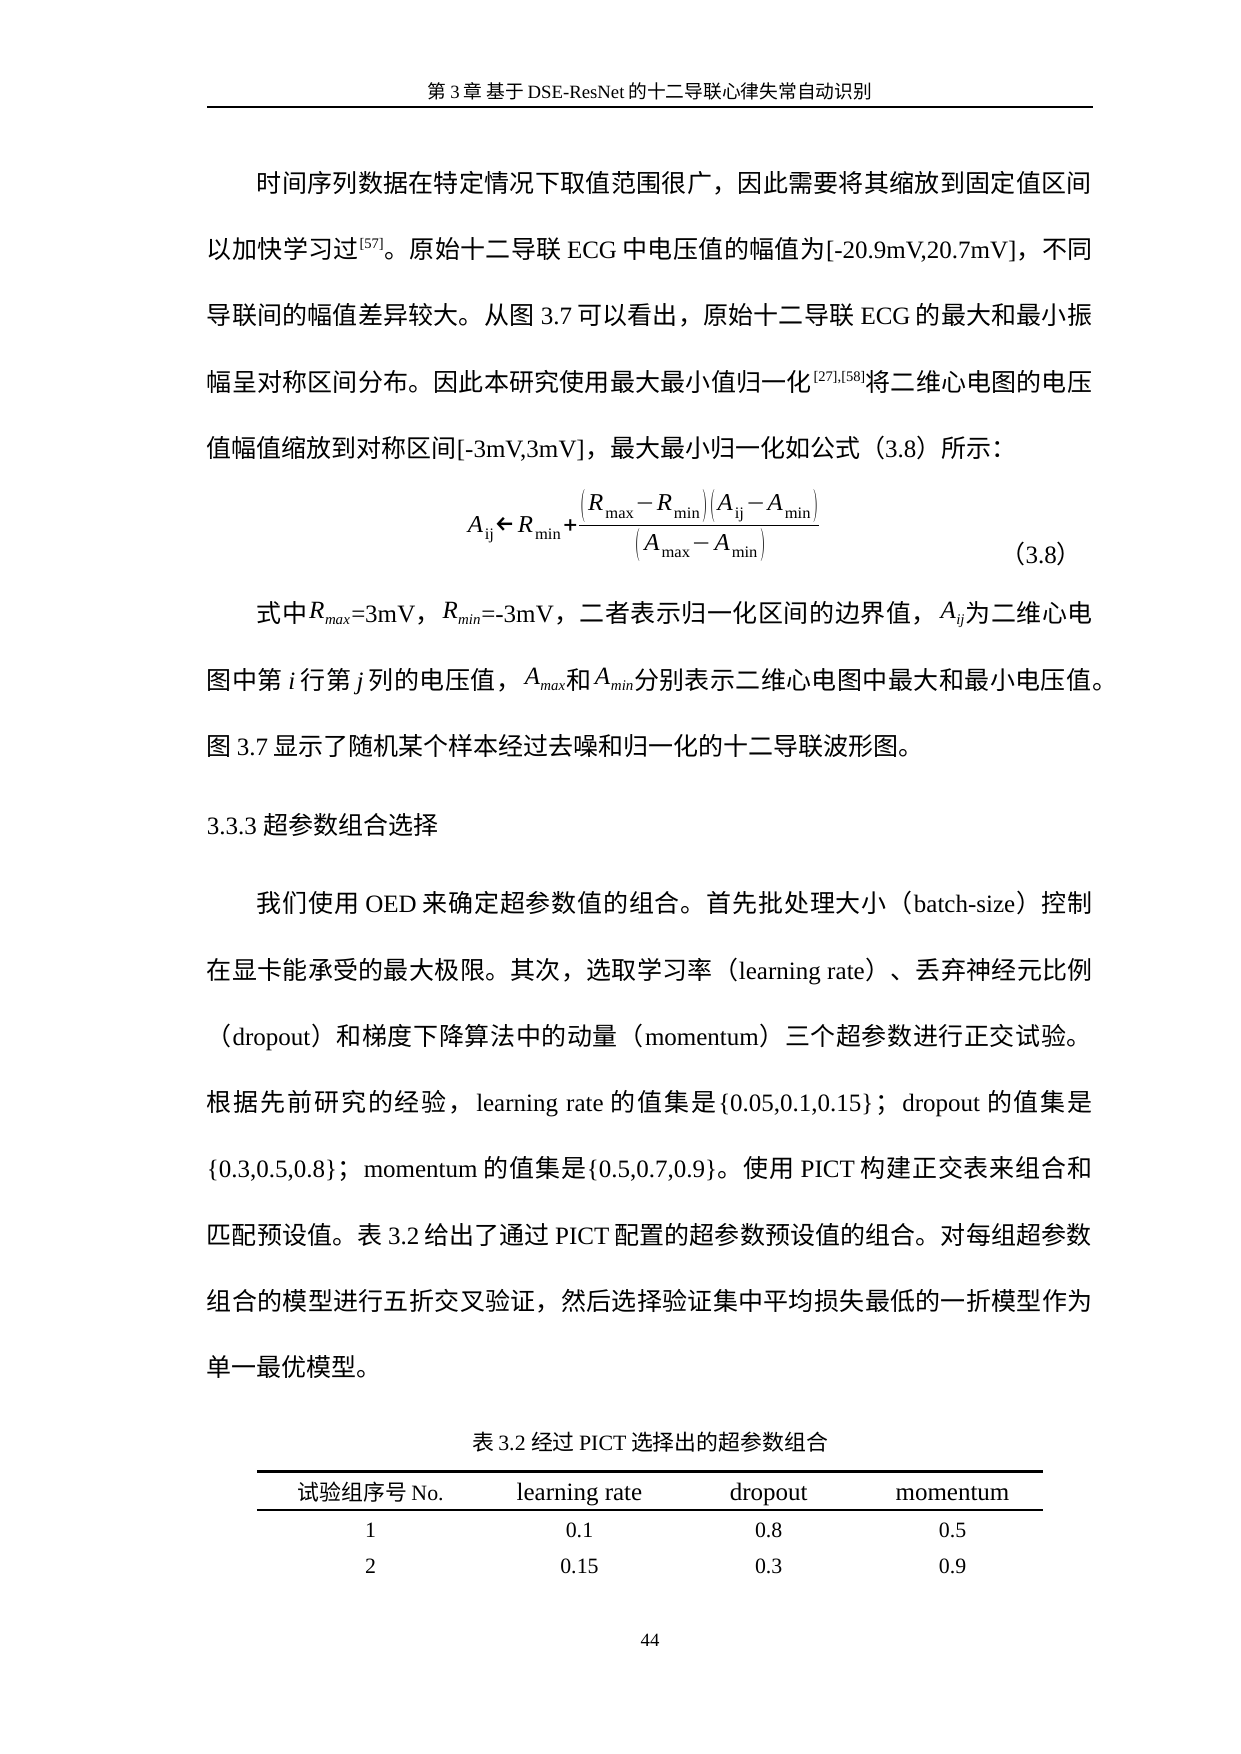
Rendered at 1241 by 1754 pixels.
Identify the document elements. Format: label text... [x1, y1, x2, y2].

table_cell 2 [257, 1548, 484, 1585]
table_header dropout [675, 1473, 862, 1509]
table_header learning rate [484, 1473, 675, 1509]
text 表3.2 经过PICT选择出的超参数组合 [207, 1424, 1093, 1457]
table_cell 0.15 [484, 1548, 675, 1585]
table_cell 0.8 [675, 1511, 862, 1548]
text 时间序列数据在特定情况下取值范围很广，因此需要将其缩放到固定值区间以加快学习过[57]。原始十二导联ECG中电压值的幅值为[-20.9mV,20.7mV]，不同导联间的幅值差异较大。从图3.7可以看出，原始十二导联ECG的最大和最小振幅呈对称区间分布。因此本研究使用最大最小值归一化[27,58]将二维心电图的电压值幅值缩放到对称区间[-3mV,3mV]，最大最小归一化如公式（3.8）所示： [207, 148, 1093, 479]
text （3.8） [207, 479, 1093, 579]
table_cell 0.5 [862, 1511, 1042, 1548]
table_cell 0.3 [675, 1548, 862, 1585]
table_cell 1 [257, 1511, 484, 1548]
table_header momentum [862, 1473, 1042, 1509]
table_cell 0.9 [862, 1548, 1042, 1585]
text 我们使用OED来确定超参数值的组合。首先批处理大小（batch-size）控制在显卡能承受的最大极限。其次，选取学习率（learning rate）、丢弃神经元比例（dropout）和梯度下降算法中的动量（momentum）三个超参数进行正交试验。根据先前研究的经验，learning rate的值集是{0.05,0.1,0.15}；dropout的值集是{0.3,0.5,0.8}；momentum的值集是{0.5,0.7,0.9}。使用PICT构建正交表来组合和匹配预设值。表3.2给出了通过PICT配置的超参数预设值的组合。对每组超参数组合的模型进行五折交叉验证，然后选择验证集中平均损失最低的一折模型作为单一最优模型。 [207, 869, 1093, 1399]
text 式中=3mV，=-3mV，二者表示归一化区间的边界值，为二维心电图中第i行第j列的电压值，和分别表示二维心电图中最大和最小电压值。图3.7显示了随机某个样本经过去噪和归一化的十二导联波形图。 [207, 579, 1093, 778]
table_cell 0.1 [484, 1511, 675, 1548]
text 3.3.3 超参数组合选择 [207, 790, 1093, 856]
table_header 试验组序号No. [257, 1473, 484, 1509]
